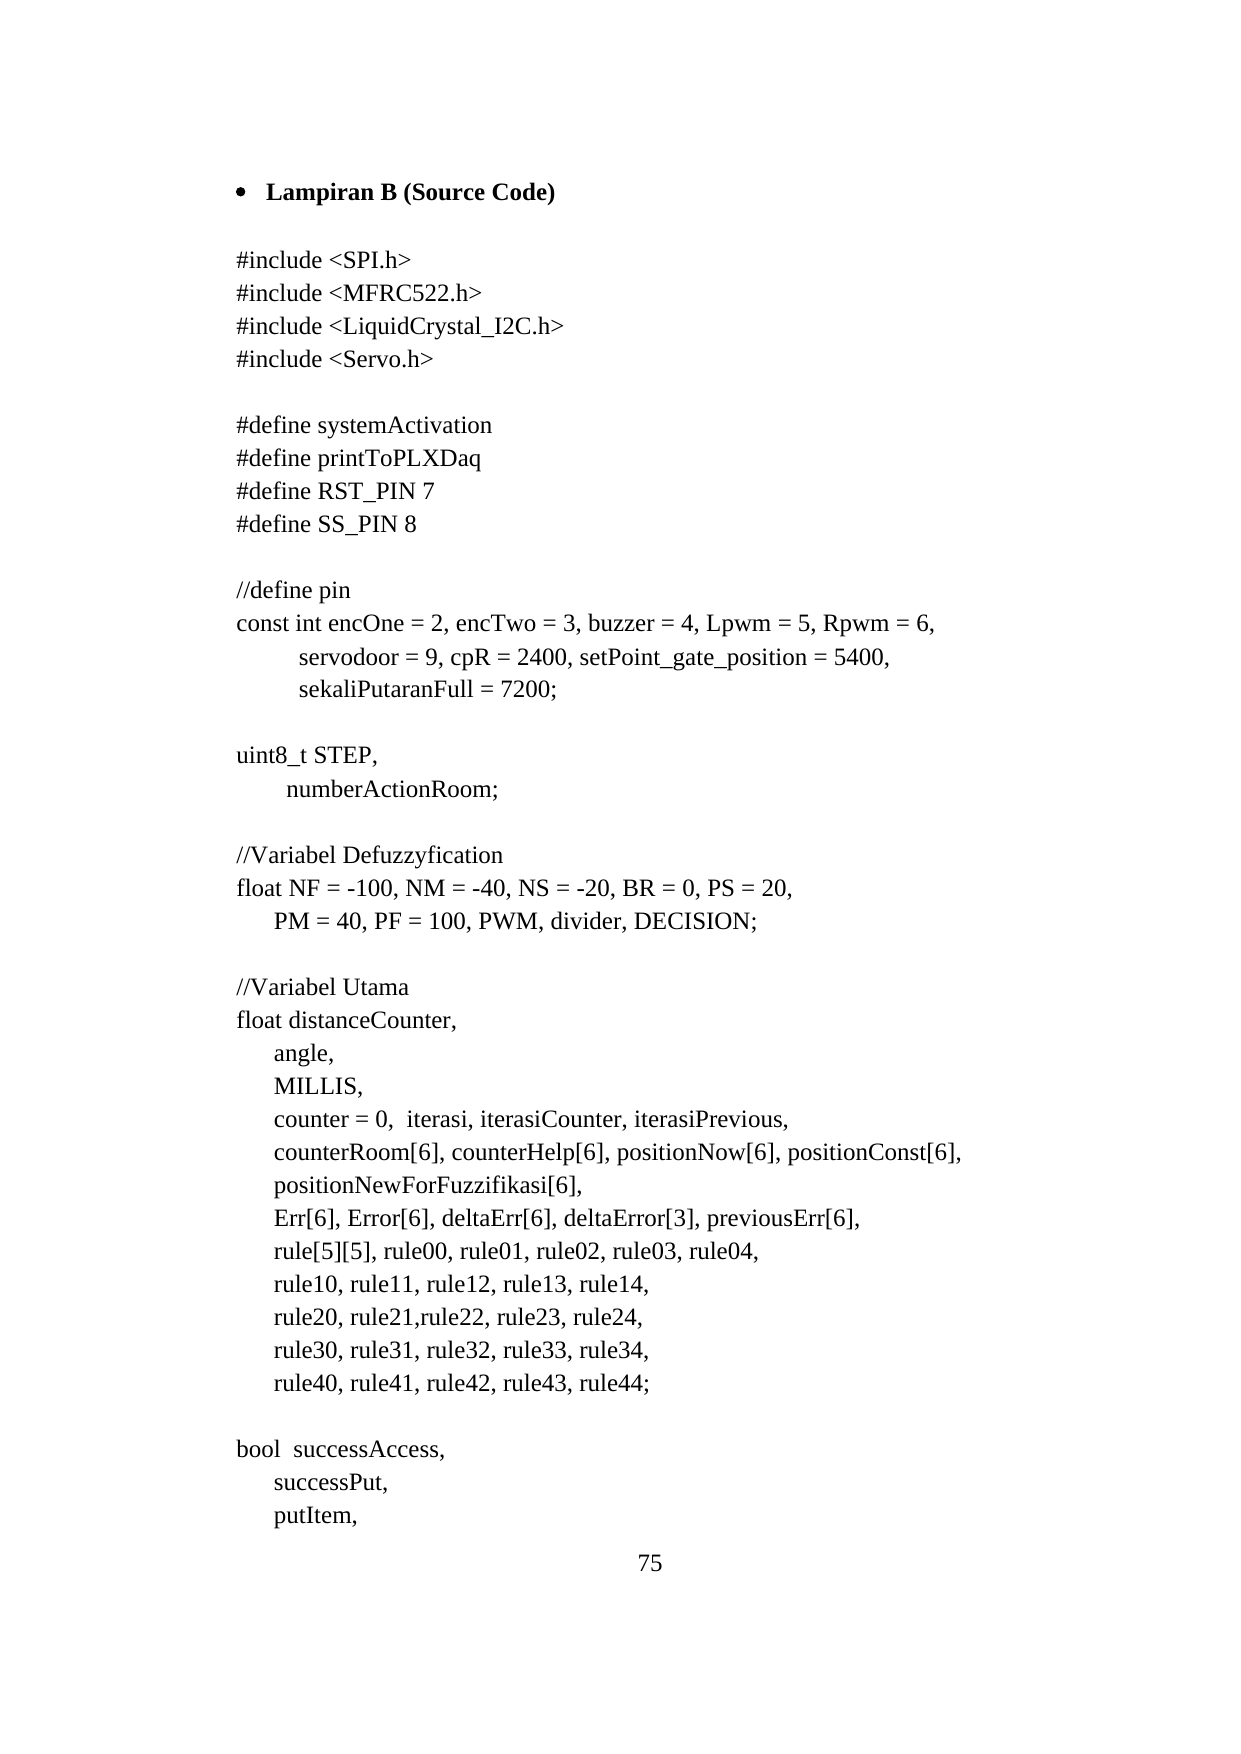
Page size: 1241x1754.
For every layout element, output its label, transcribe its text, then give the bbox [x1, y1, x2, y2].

text #define SS_PIN 8 [236, 509, 1063, 538]
text rule30, rule31, rule32, rule33, rule34, [236, 1335, 1063, 1364]
text putItem, [236, 1500, 1063, 1529]
text servodoor = 9, cpR = 2400, setPoint_gate_position = 5400, [236, 642, 1063, 670]
text //define pin [236, 576, 1063, 604]
text Err[6], Error[6], deltaErr[6], deltaError[3], previousErr[6], [236, 1203, 1063, 1232]
text //Variabel Utama [236, 972, 1063, 1001]
text #include <SPI.h> [236, 245, 1063, 274]
text rule10, rule11, rule12, rule13, rule14, [236, 1269, 1063, 1298]
text bool successAccess, [236, 1434, 1063, 1463]
text PM = 40, PF = 100, PWM, divider, DECISION; [236, 906, 1063, 934]
text #include <LiquidCrystal_I2C.h> [236, 311, 1063, 340]
text //Variabel Defuzzyfication [236, 840, 1063, 868]
text #include <MFRC522.h> [236, 278, 1063, 307]
text #define printToPLXDaq [236, 443, 1063, 472]
text successPut, [236, 1467, 1063, 1496]
list Lampiran B (Source Code) [236, 177, 1063, 206]
text const int encOne = 2, encTwo = 3, buzzer = 4, Lpwm = 5, Rpwm = 6, [236, 608, 1063, 637]
text #define systemActivation [236, 410, 1063, 439]
text positionNewForFuzzifikasi[6], [236, 1170, 1063, 1199]
text sekaliPutaranFull = 7200; [236, 674, 1063, 703]
text numberActionRoom; [236, 774, 1063, 802]
text rule[5][5], rule00, rule01, rule02, rule03, rule04, [236, 1236, 1063, 1265]
text #define RST_PIN 7 [236, 476, 1063, 505]
text rule20, rule21,rule22, rule23, rule24, [236, 1302, 1063, 1331]
text float NF = -100, NM = -40, NS = -20, BR = 0, PS = 20, [236, 873, 1063, 901]
text float distanceCounter, [236, 1005, 1063, 1033]
text rule40, rule41, rule42, rule43, rule44; [236, 1368, 1063, 1397]
text counterRoom[6], counterHelp[6], positionNow[6], positionConst[6], [236, 1137, 1063, 1166]
text counter = 0, iterasi, iterasiCounter, iterasiPrevious, [236, 1104, 1063, 1133]
text uint8_t STEP, [236, 741, 1063, 769]
text #include <Servo.h> [236, 344, 1063, 373]
text angle, [236, 1038, 1063, 1067]
text MILLIS, [236, 1071, 1063, 1099]
